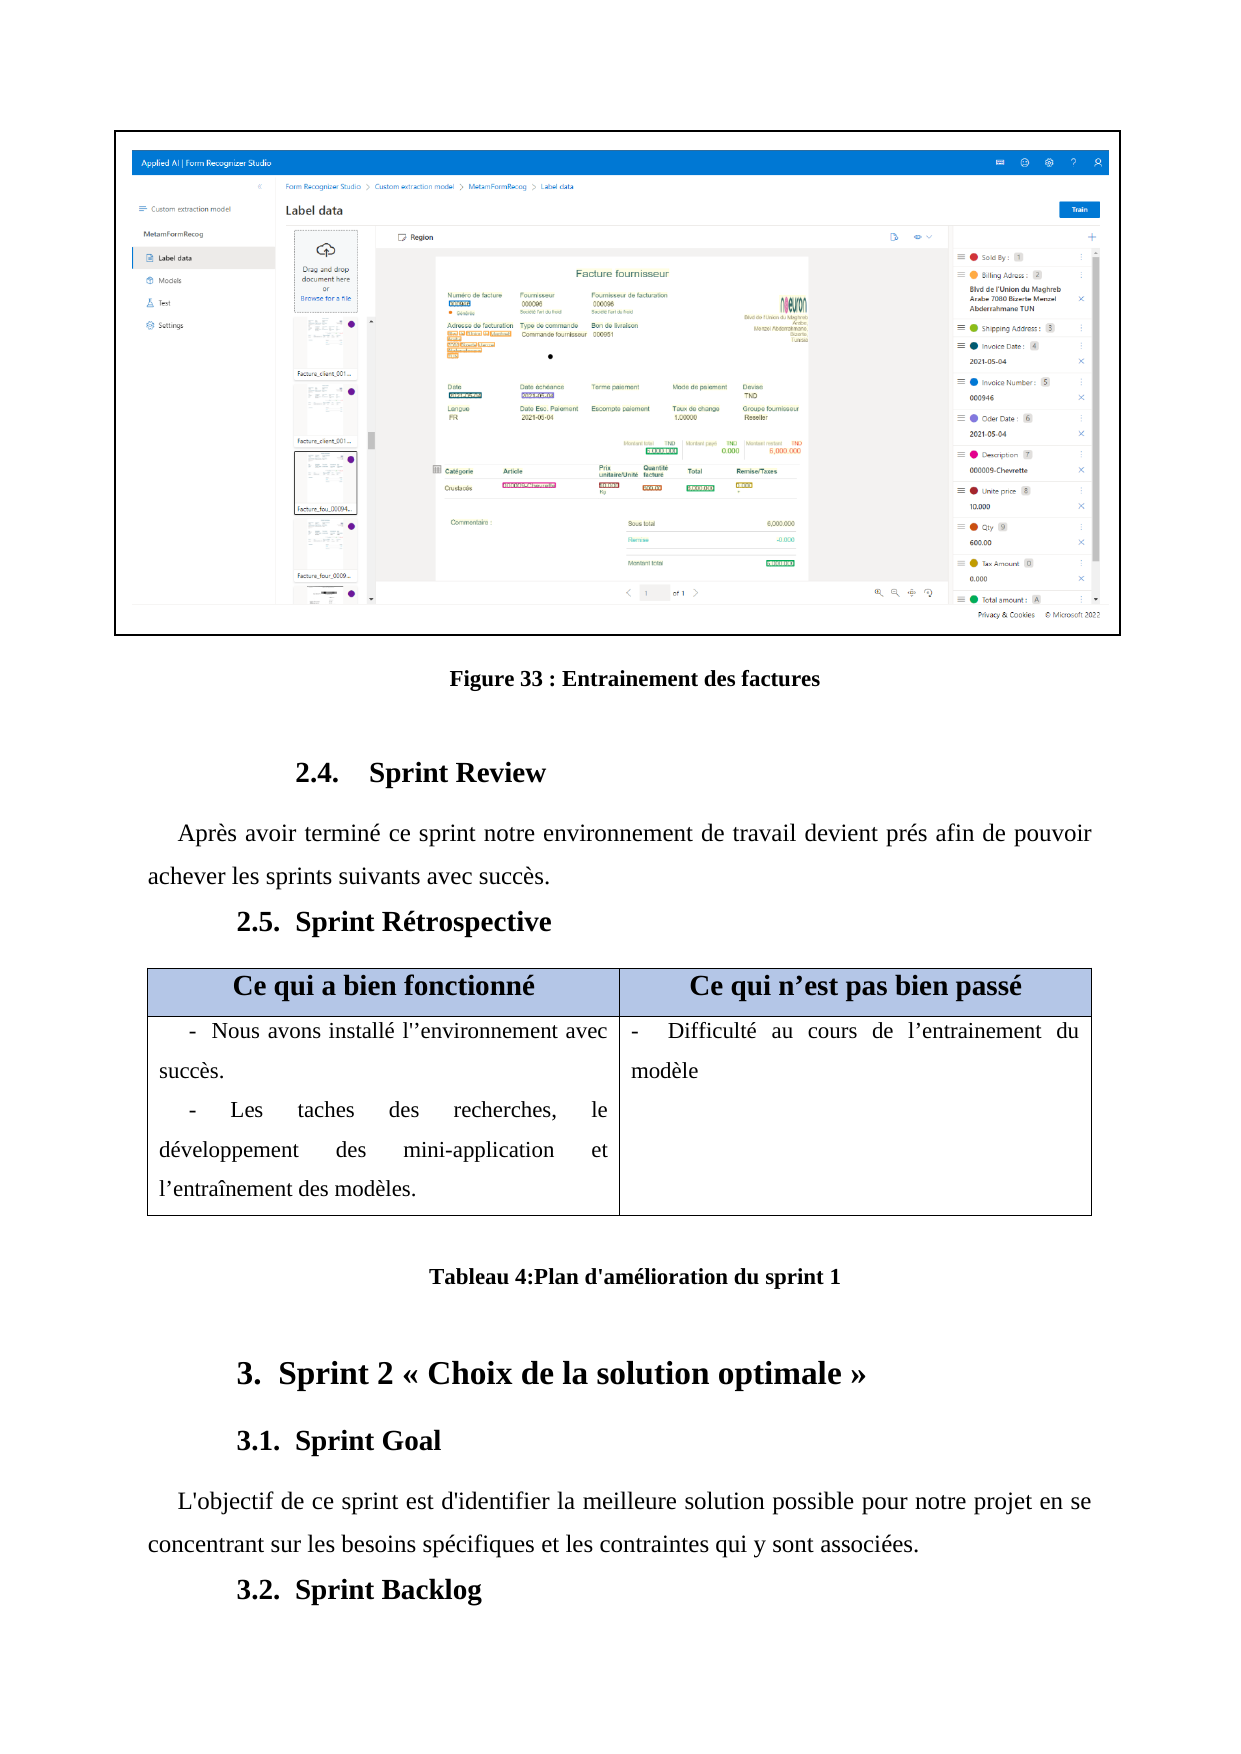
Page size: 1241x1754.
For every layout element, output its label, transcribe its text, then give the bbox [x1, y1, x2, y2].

subtitle 3.1. Sprint Goal [148, 1423, 1092, 1457]
text Figure 33 : Entrainement des factures [148, 665, 1092, 692]
table_header Ce qui n’est pas bien passé [620, 969, 1091, 1016]
text L'objectif de ce sprint est d'identifier la meilleure solution possible pour notre projet en se concentrant sur les besoins spécifiques et les contraintes qui y sont associées. [148, 1486, 1092, 1558]
subtitle 2.5. Sprint Rétrospective [148, 904, 1092, 938]
text Tableau 4:Plan d'amélioration du sprint 1 [148, 1263, 1092, 1289]
table_cell - Difficulté au cours de l’entrainement du modèle [620, 1017, 1091, 1215]
table_header Ce qui a bien fonctionné [148, 969, 619, 1016]
text Après avoir terminé ce sprint notre environnement de travail devient prés afin de pouvoir achever les sprints suivants avec succès. [148, 818, 1092, 890]
table_cell - Nous avons installé l'’environnement avec succès. - Les taches des recherches, le développement des mini-application et l’entraînement des modèles. [148, 1017, 619, 1215]
subtitle 3. Sprint 2 « Choix de la solution optimale » [148, 1353, 1092, 1392]
subtitle 3.2. Sprint Backlog [148, 1572, 1092, 1606]
picture [132, 150, 1109, 624]
subtitle 2.4. Sprint Review [207, 756, 1092, 789]
